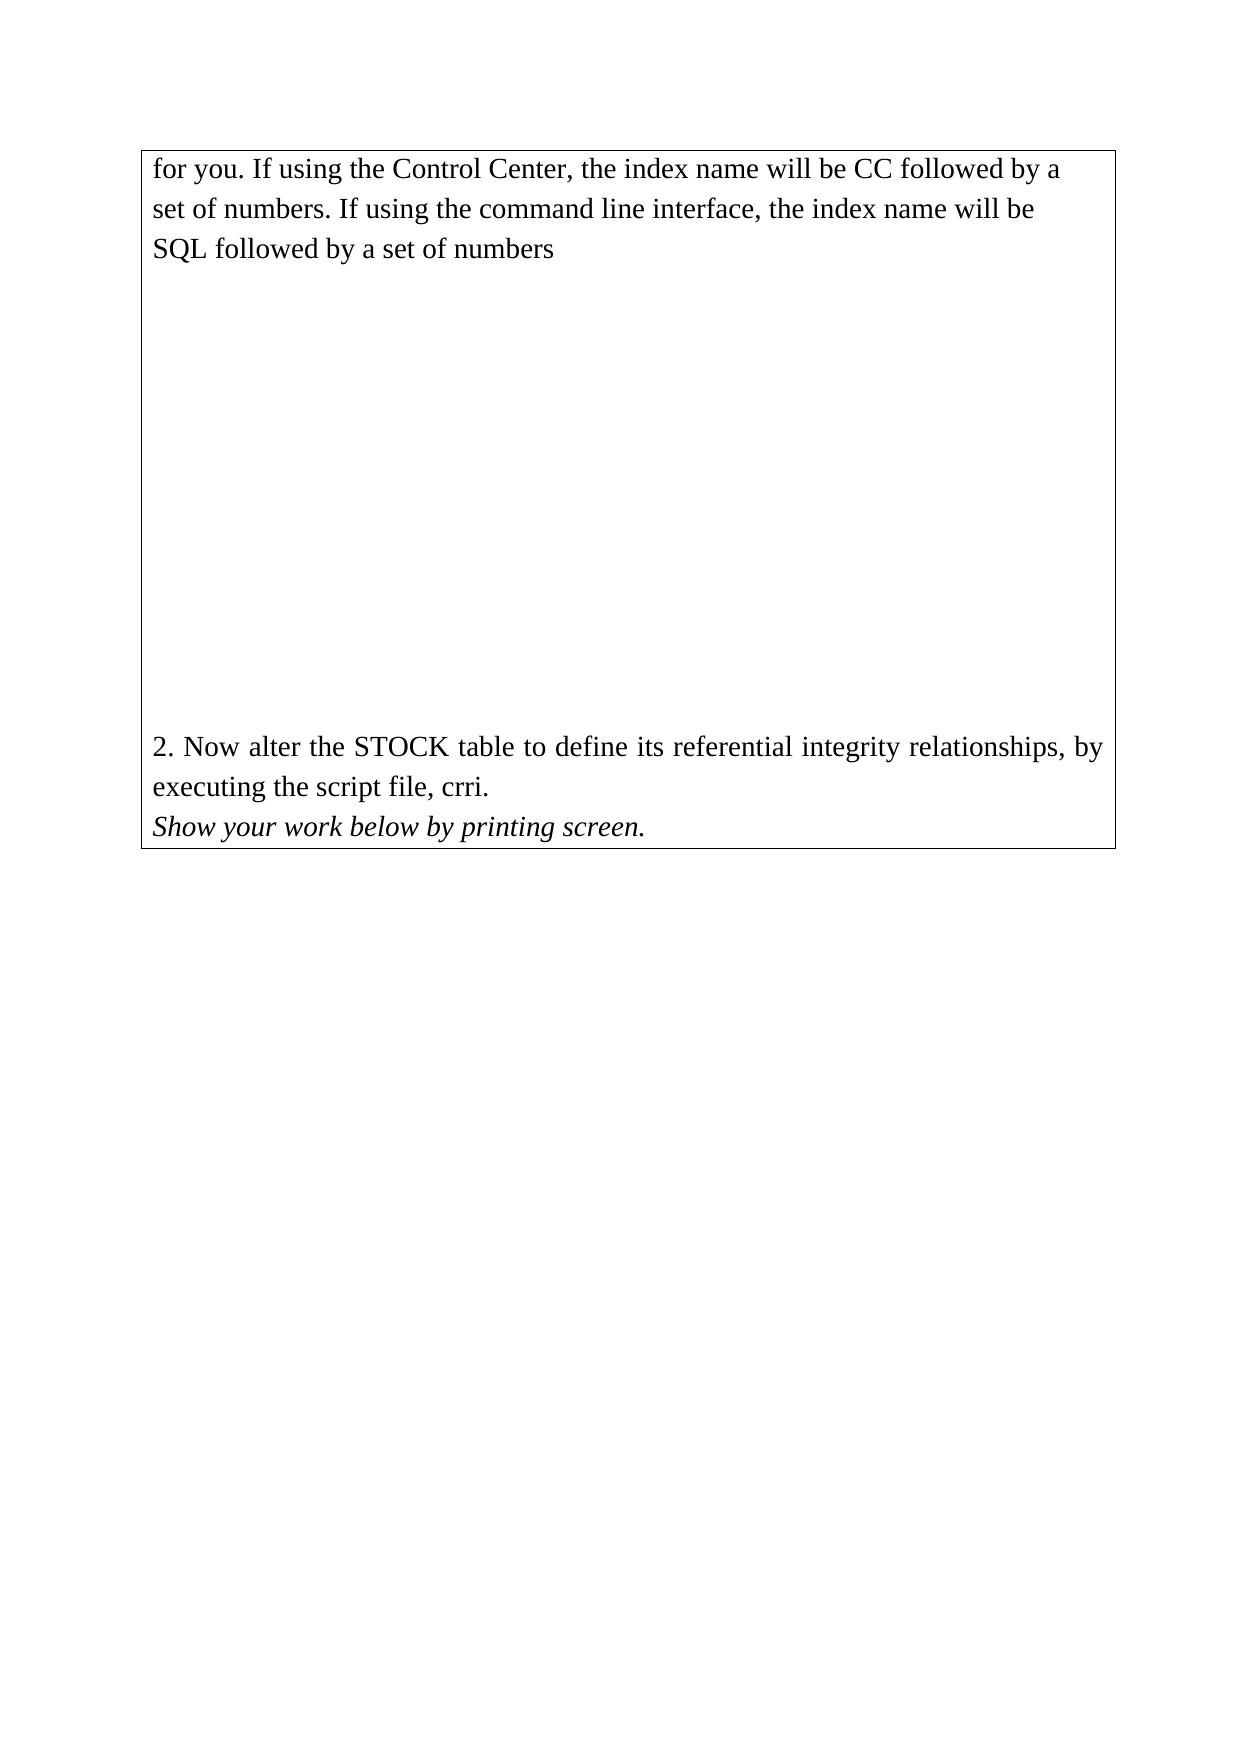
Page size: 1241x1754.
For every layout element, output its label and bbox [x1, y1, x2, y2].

table_cell [142, 151, 1115, 848]
